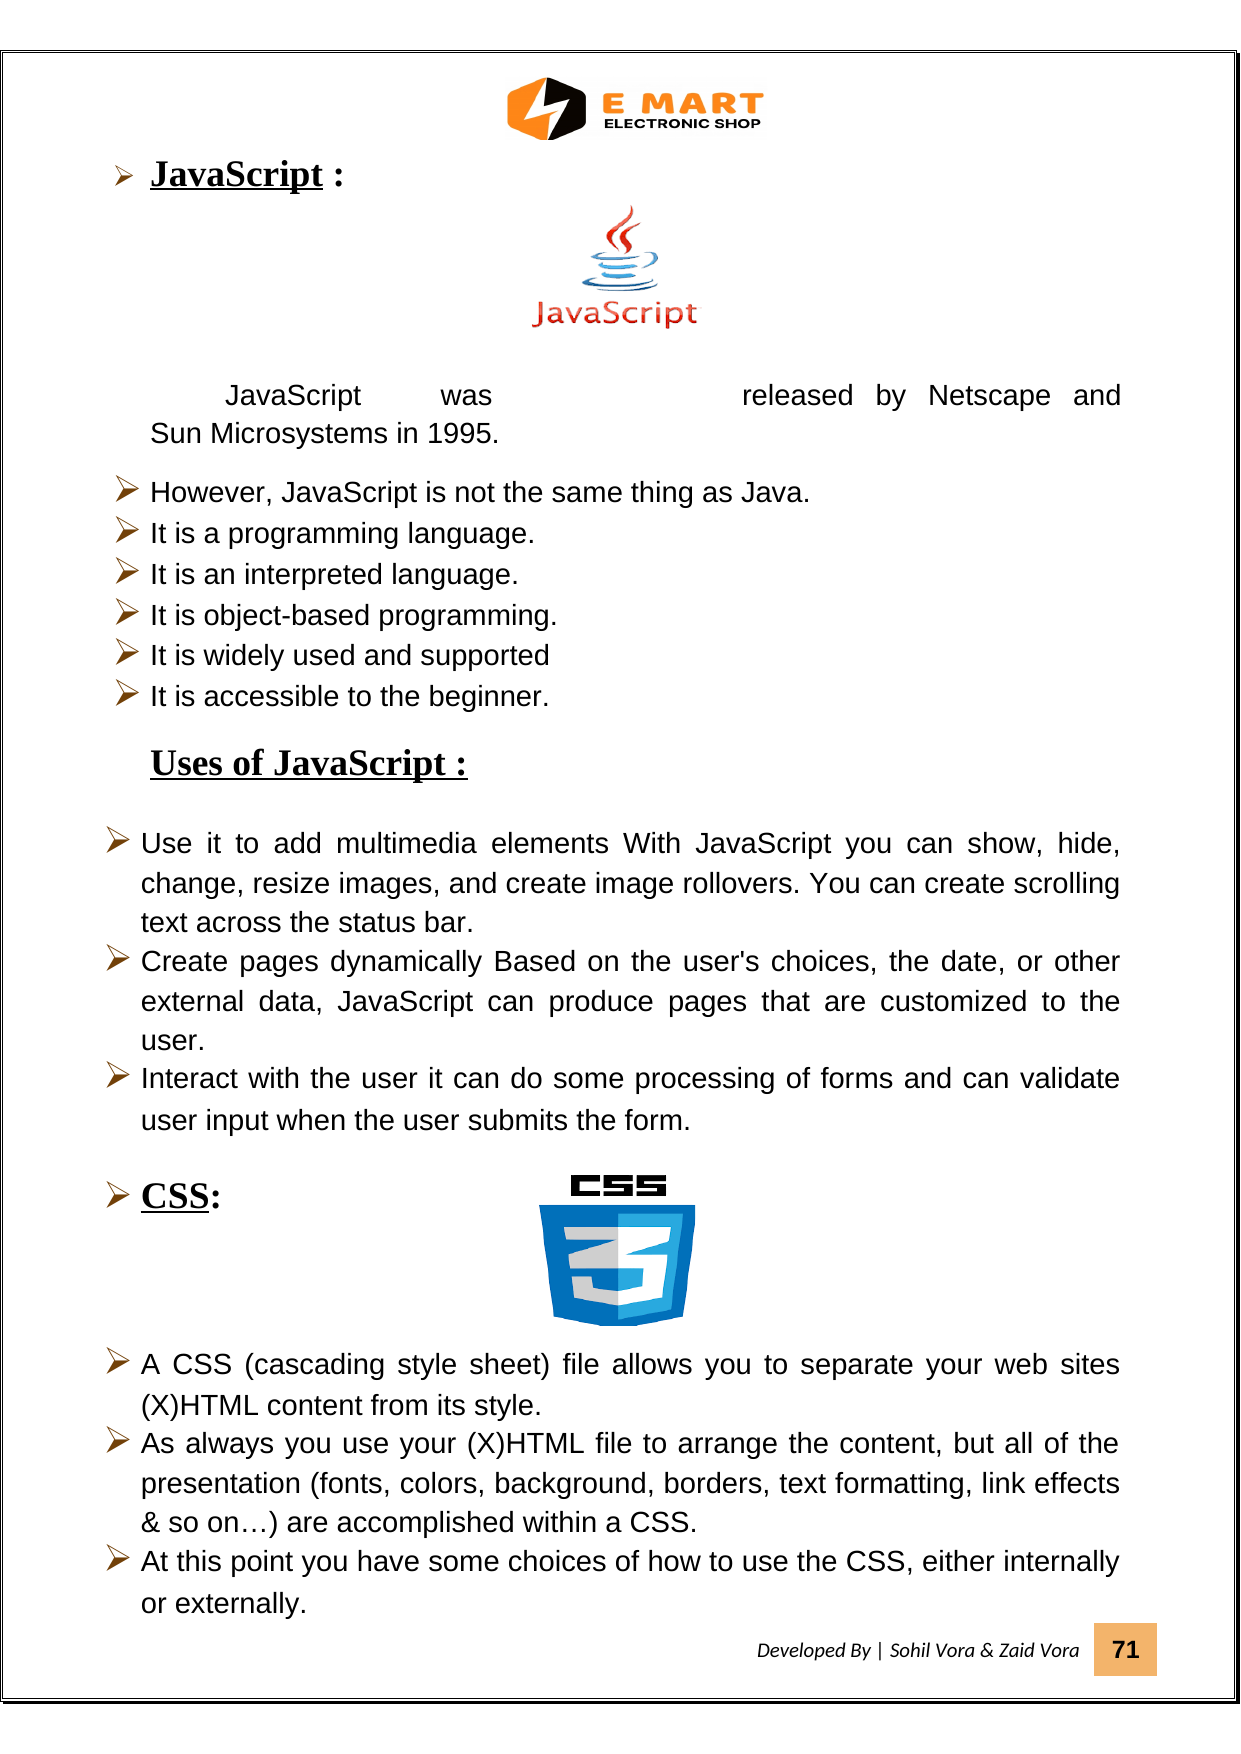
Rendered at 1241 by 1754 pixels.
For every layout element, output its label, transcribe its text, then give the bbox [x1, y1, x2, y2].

list It is object-based programming. [112, 598, 1122, 633]
text Uses of JavaScript : [150, 741, 1122, 784]
list However, JavaScript is not the same thing as Java. [112, 475, 1122, 511]
list It is a programming language. [112, 516, 1122, 552]
list A CSS (cascading style sheet) file allows you to separate your web sites (X)HTML content from its style. [103, 1347, 1122, 1421]
list It is an interpreted language. [112, 557, 1122, 592]
text JavaScript was released by Netscape and Sun Microsystems in 1995. [150, 377, 1122, 449]
list CSS: [103, 1174, 1122, 1217]
list It is accessible to the beginner. [112, 679, 1122, 714]
list Interact with the user it can do some processing of forms and can validate user input when the user submits the form. [103, 1061, 1122, 1137]
list At this point you have some choices of how to use the CSS, either internally or externally. [103, 1544, 1122, 1619]
list Use it to add multimedia elements With JavaScript you can show, hide, change, resize images, and create image rollovers. You can create scrolling text across the status bar. [103, 826, 1122, 939]
picture [539, 1175, 696, 1326]
picture [511, 176, 724, 354]
list As always you use your (X)HTML file to arrange the content, but all of the presentation (fonts, colors, background, borders, text formatting, link effects & so on…) are accomplished within a CSS. [103, 1426, 1122, 1539]
picture [504, 76, 767, 139]
list Create pages dynamically Based on the user's choices, the date, or other external data, JavaScript can produce pages that are customized to the user. [103, 944, 1122, 1056]
list JavaScript : [112, 151, 1122, 194]
list It is widely used and supported [112, 638, 1122, 674]
